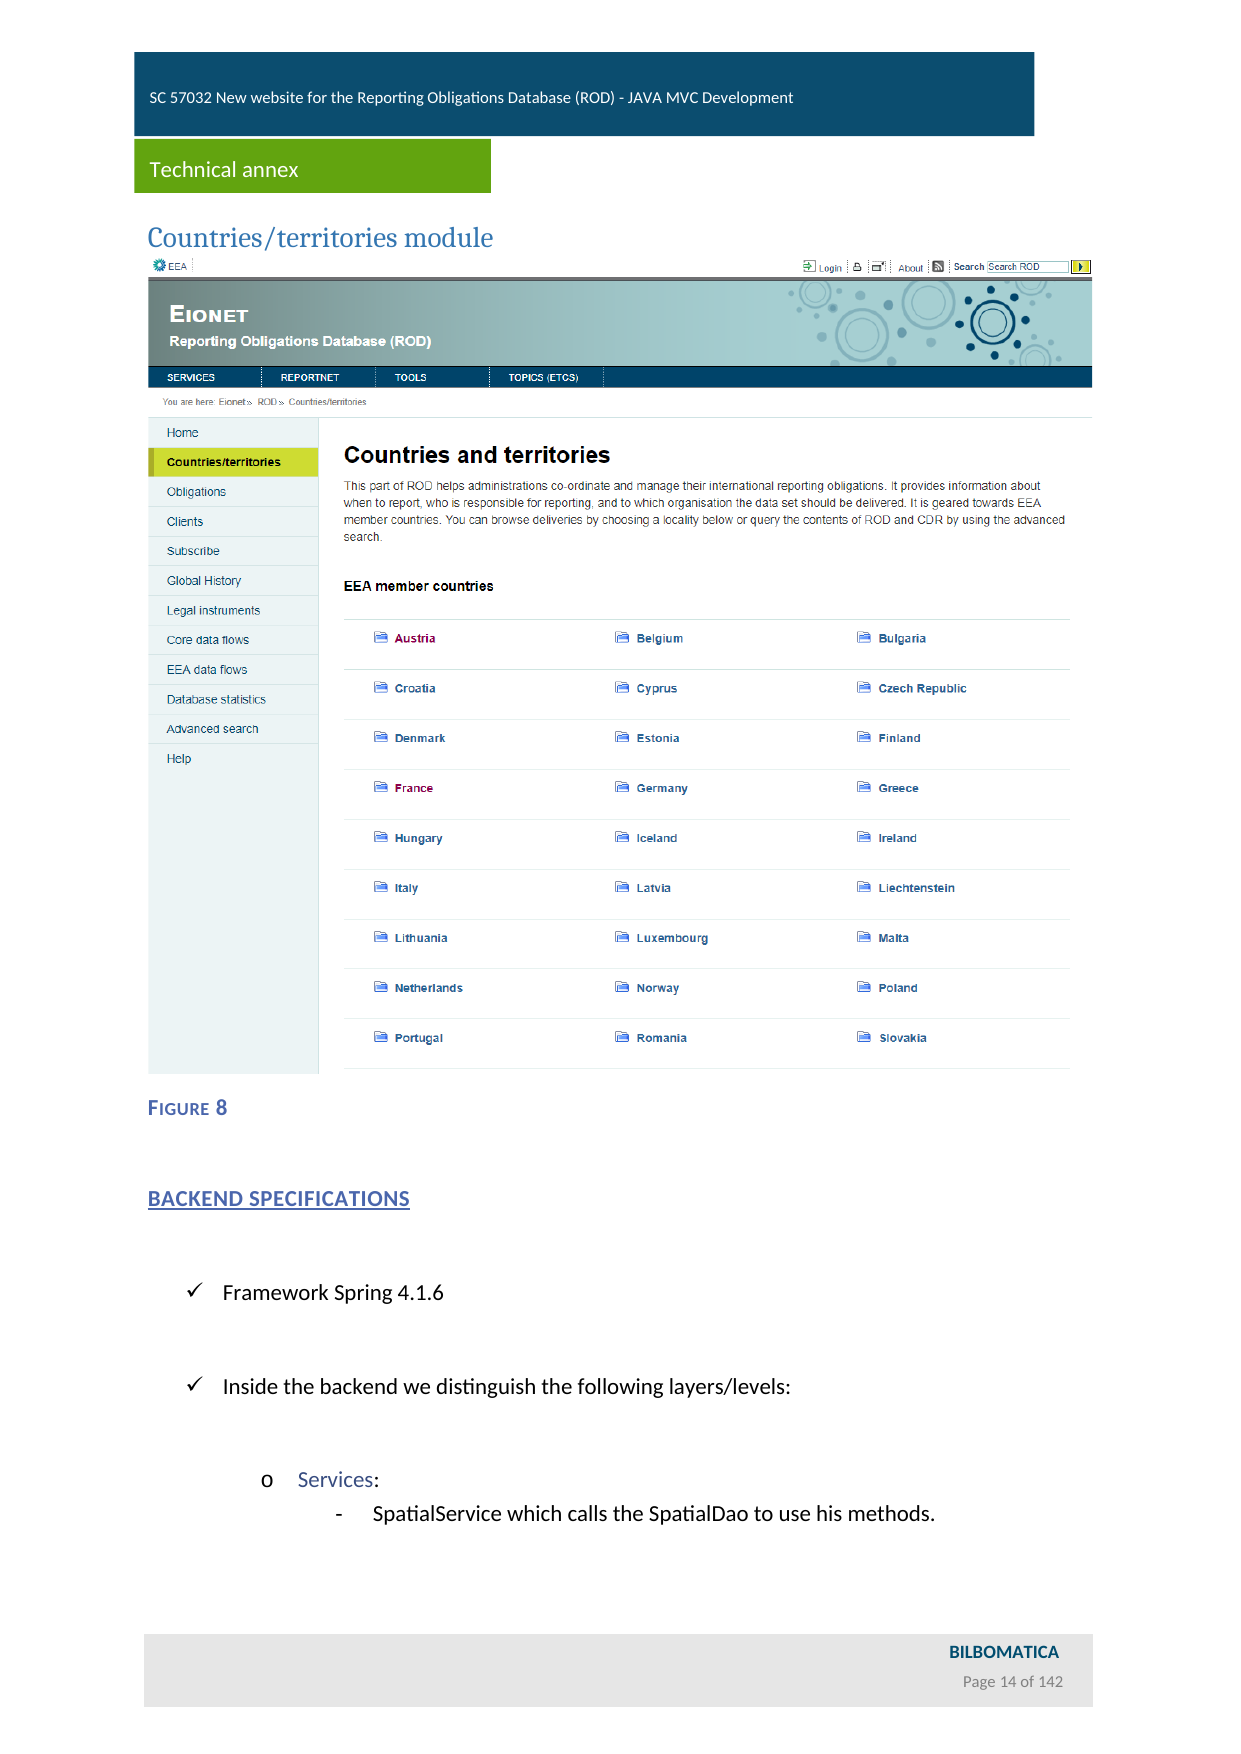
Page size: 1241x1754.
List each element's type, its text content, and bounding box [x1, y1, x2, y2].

picture [148, 255, 1093, 1074]
list SpatialService which calls the SpatialDao to use his methods. [335, 1497, 1093, 1528]
text Figure 8 [148, 1093, 1093, 1121]
list Framework Spring 4.1.6 [185, 1278, 1093, 1306]
subtitle Countries/territories module [148, 222, 1093, 255]
list Inside the backend we distinguish the following layers/levels: [185, 1372, 1093, 1400]
text BACKEND SPECIFICATIONS [148, 1184, 1093, 1212]
list Services: [260, 1466, 1093, 1495]
